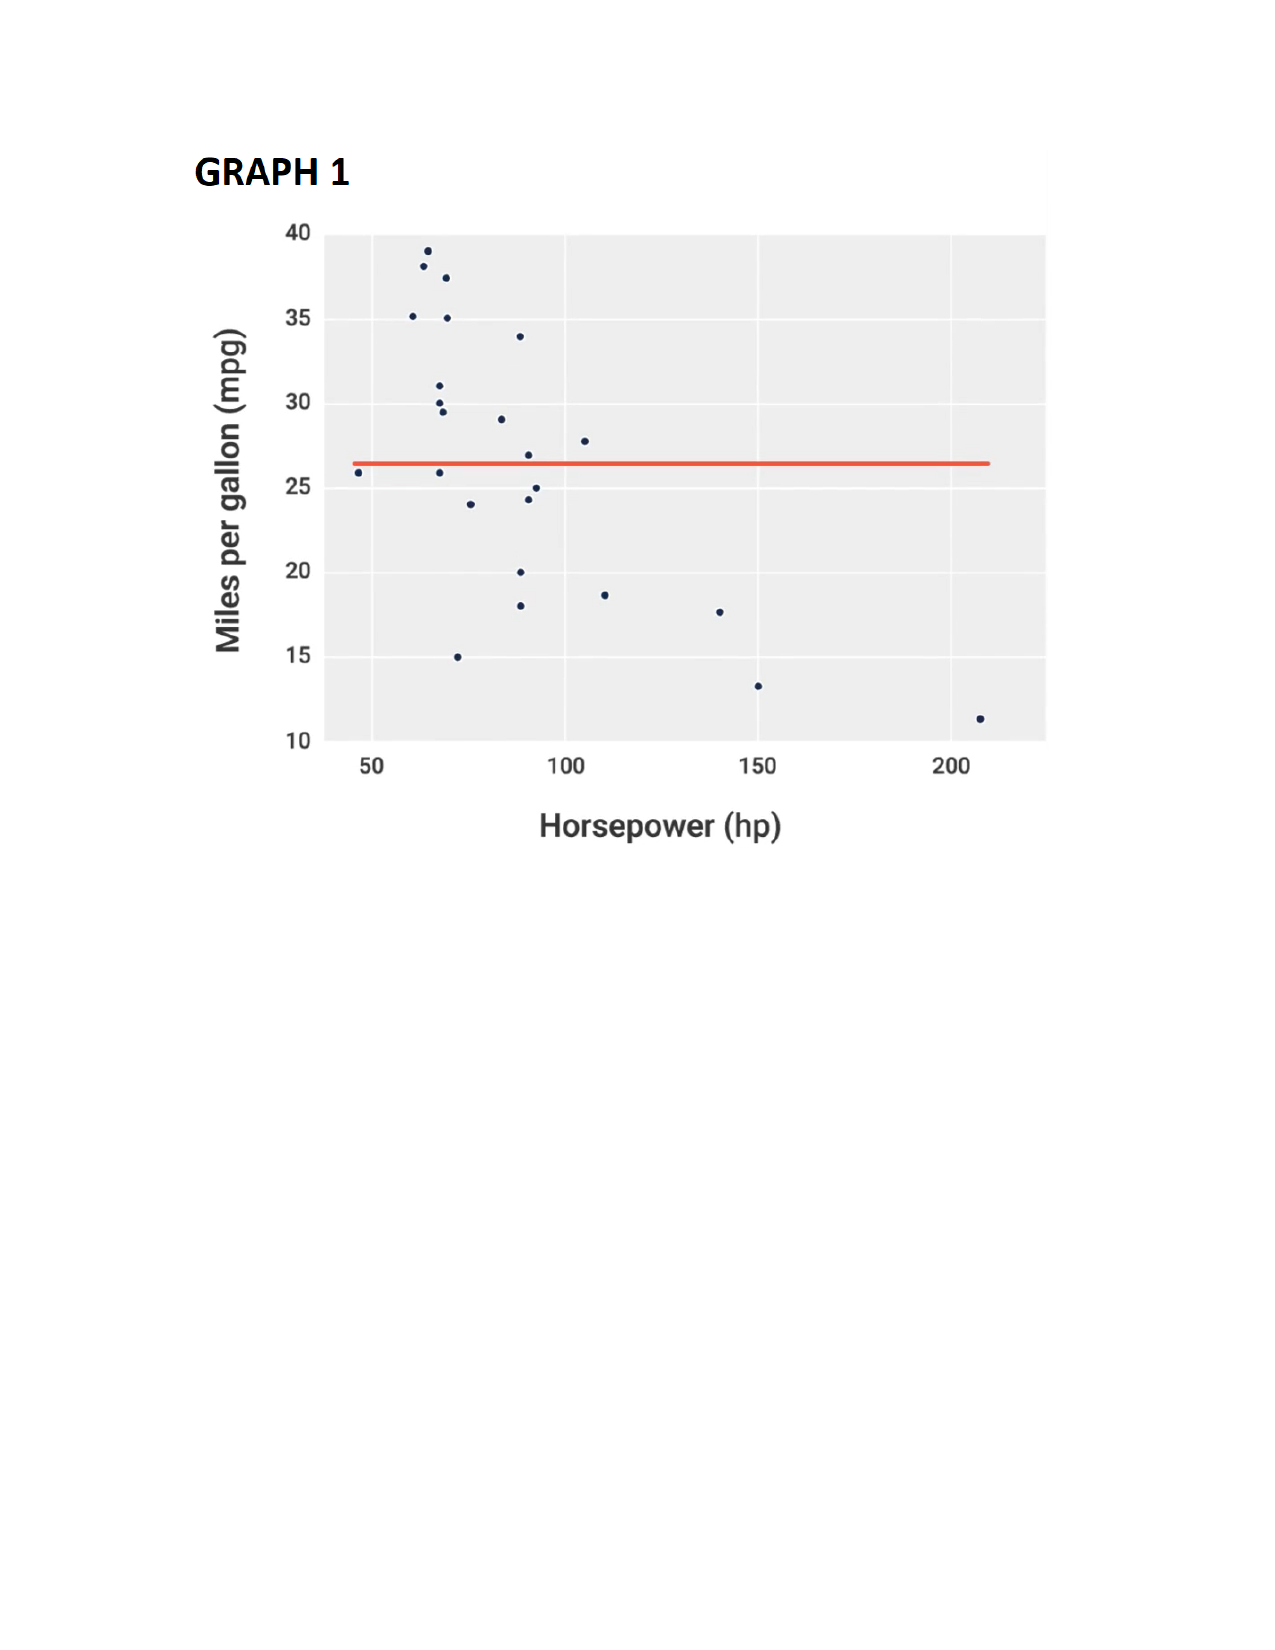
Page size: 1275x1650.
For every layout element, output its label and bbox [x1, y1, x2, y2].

picture [150, 150, 1125, 857]
